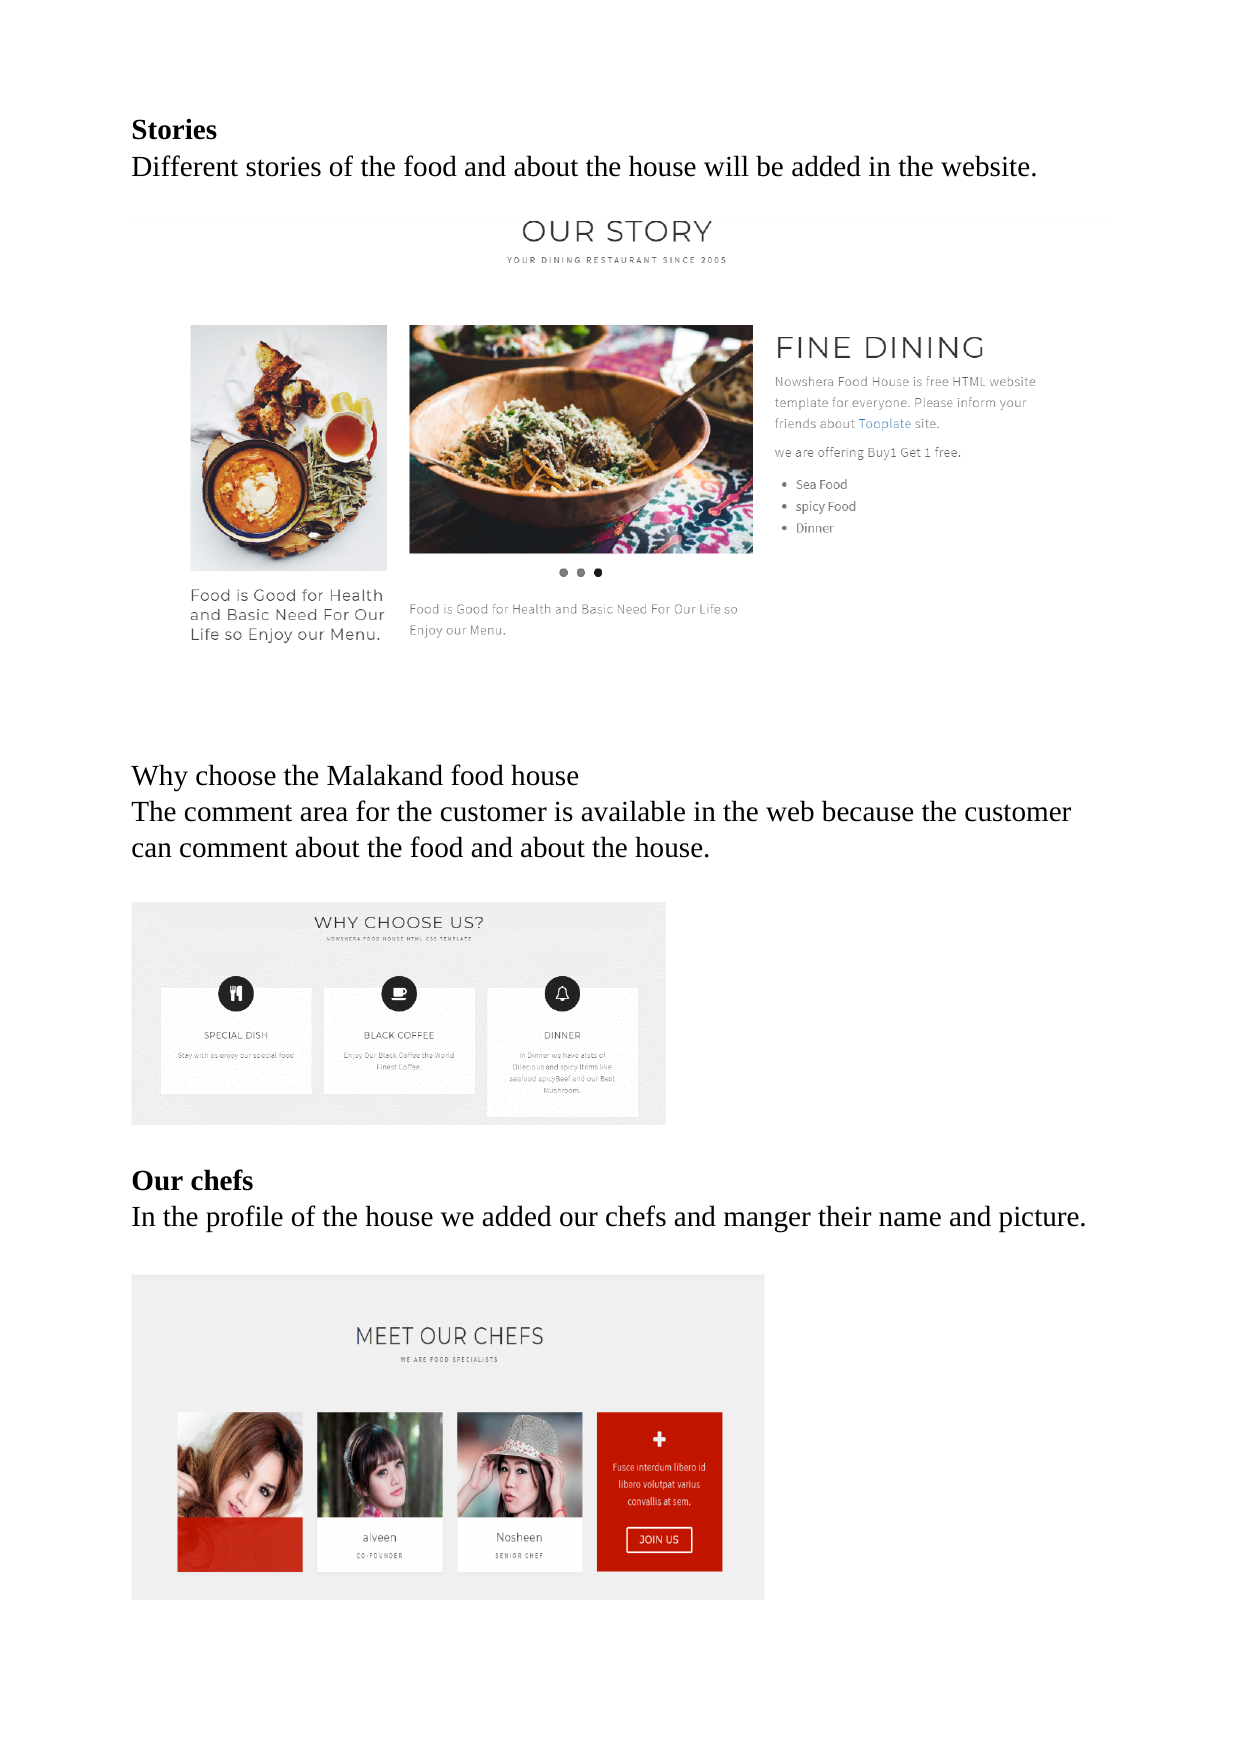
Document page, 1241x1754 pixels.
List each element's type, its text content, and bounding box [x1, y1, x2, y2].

list In the profile of the house we added our chefs and manger their name and picture. [131, 1199, 1090, 1232]
picture [131, 1271, 765, 1600]
list Different stories of the food and about the house will be added in the website. [131, 149, 1090, 182]
picture [131, 221, 1107, 647]
picture [131, 902, 666, 1125]
list Why choose the Malakand food house [131, 758, 1090, 791]
list The comment area for the customer is available in the web because the customer can comment about the food and about the house. [131, 794, 1090, 863]
list Stories [131, 112, 1090, 146]
list Our chefs [131, 1163, 1090, 1196]
